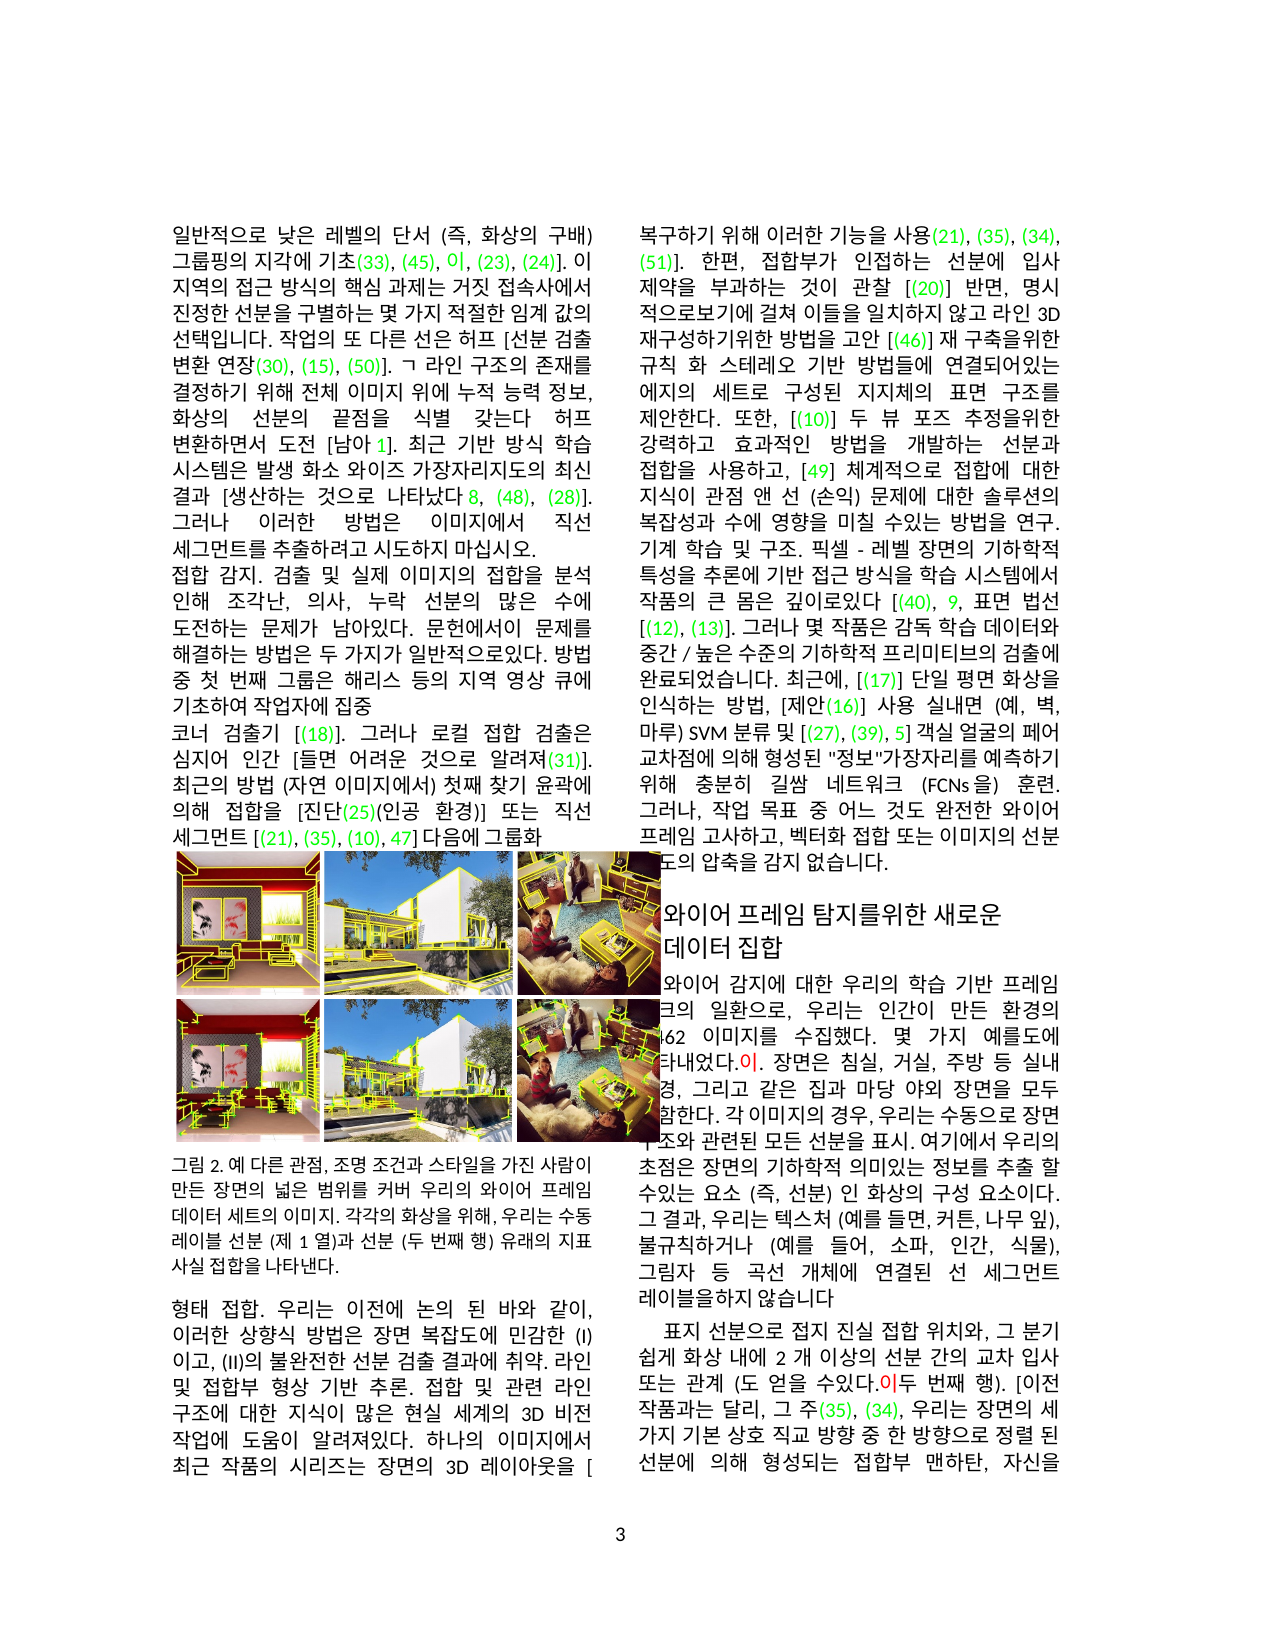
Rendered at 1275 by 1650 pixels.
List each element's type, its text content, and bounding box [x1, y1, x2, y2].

picture [176, 999, 320, 1142]
picture [176, 851, 320, 995]
picture [324, 999, 512, 1142]
text 코너 검출기 [(18)]. 그러나 로컬 접합 검출은 심지어 인간 [들면 어려운 것으로 알려져(31)]. 최근의 방법 (자연 이미지에서) 첫째 찾기 윤곽에 의해 접합을 [진단(25)(인공 환경)] 또는 직선 세그먼트 [(21), (35), (10), 47] 다음에 그룹화 [171, 721, 593, 851]
text 와이어 감지에 대한 우리의 학습 기반 프레임 워크의 일환으로, 우리는 인간이 만든 환경의 5,462 이미지를 수집했다. 몇 가지 예를도에 나타내었다.이. 장면은 침실, 거실, 주방 등 실내 환경, 그리고 같은 집과 마당 야외 장면을 모두 포함한다. 각 이미지의 경우, 우리는 수동으로 장면 구조와 관련된 모든 선분을 표시. 여기에서 우리의 초점은 장면의 기하학적 의미있는 정보를 추출 할 수있는 요소 (즉, 선분) 인 화상의 구성 요소이다. 그 결과, 우리는 텍스처 (예를 들면, 커튼, 나무 잎), 불규칙하거나 (예를 들어, 소파, 인간, 식물), 그림자 등 곡선 개체에 연결된 선 세그먼트 레이블을하지 않습니다 [638, 972, 1060, 1311]
text 그림 2. 예 다른 관점, 조명 조건과 스타일을 가진 사람이 만든 장면의 넓은 범위를 커버 우리의 와이어 프레임 데이터 세트의 이미지. 각각의 화상을 위해, 우리는 수동 레이블 선분 (제 1 열)과 선분 (두 번째 행) 유래의 지표 사실 접합을 나타낸다. [171, 1154, 593, 1278]
picture [324, 851, 513, 995]
text 접합 감지. 검출 및 실제 이미지의 접합을 분석 인해 조각난, 의사, 누락 선분의 많은 수에 도전하는 문제가 남아있다. 문헌에서이 문제를 해결하는 방법은 두 가지가 일반적으로있다. 방법 중 첫 번째 그룹은 해리스 등의 지역 영상 큐에 기초하여 작업자에 집중 [171, 563, 593, 719]
picture [517, 999, 661, 1142]
subtitle 와이어 프레임 탐지를위한 새로운 데이터 집합 [661, 900, 1060, 963]
picture [517, 851, 661, 995]
text 형태 접합. 우리는 이전에 논의 된 바와 같이, 이러한 상향식 방법은 장면 복잡도에 민감한 (I)이고, (II)의 불완전한 선분 검출 결과에 취약. 라인 및 접합부 형상 기반 추론. 접합 및 관련 라인 구조에 대한 지식이 많은 현실 세계의 3D 비전 작업에 도움이 알려져있다. 하나의 이미지에서 최근 작품의 시리즈는 장면의 3D 레이아웃을 [복구하기 위해 이러한 기능을 사용(21), (35), (34), (51)]. 한편, 접합부가 인접하는 선분에 입사 제약을 부과하는 것이 관찰 [(20)] 반면, 명시 적으로보기에 걸쳐 이들을 일치하지 않고 라인 3D 재구성하기위한 방법을 고안 [(46)] 재 구축을위한 규칙 화 스테레오 기반 방법들에 연결되어있는 에지의 세트로 구성된 지지체의 표면 구조를 제안한다. 또한, [(10)] 두 뷰 포즈 추정을위한 강력하고 효과적인 방법을 개발하는 선분과 접합을 사용하고, [49] 체계적으로 접합에 대한 지식이 관점 앤 선 (손익) 문제에 대한 솔루션의 복잡성과 수에 영향을 미칠 수있는 방법을 연구. 기계 학습 및 구조. 픽셀 - 레벨 장면의 기하학적 특성을 추론에 기반 접근 방식을 학습 시스템에서 작품의 큰 몸은 깊이로있다 [(40), 9, 표면 법선 [(12), (13)]. 그러나 몇 작품은 감독 학습 데이터와 중간 / 높은 수준의 기하학적 프리미티브의 검출에 완료되었습니다. 최근에, [(17)] 단일 평면 화상을 인식하는 방법, [제안(16)] 사용 실내면 (예, 벽, 마루) SVM 분류 및 [(27), (39), 5] 객실 얼굴의 페어 교차점에 의해 형성된 "정보"가장자리를 예측하기 위해 충분히 길쌈 네트워크 (FCNs을) 훈련. 그러나, 작업 목표 중 어느 것도 완전한 와이어 프레임 고사하고, 벡터화 접합 또는 이미지의 선분 고도의 압축을 감지 없습니다. [638, 223, 1060, 876]
